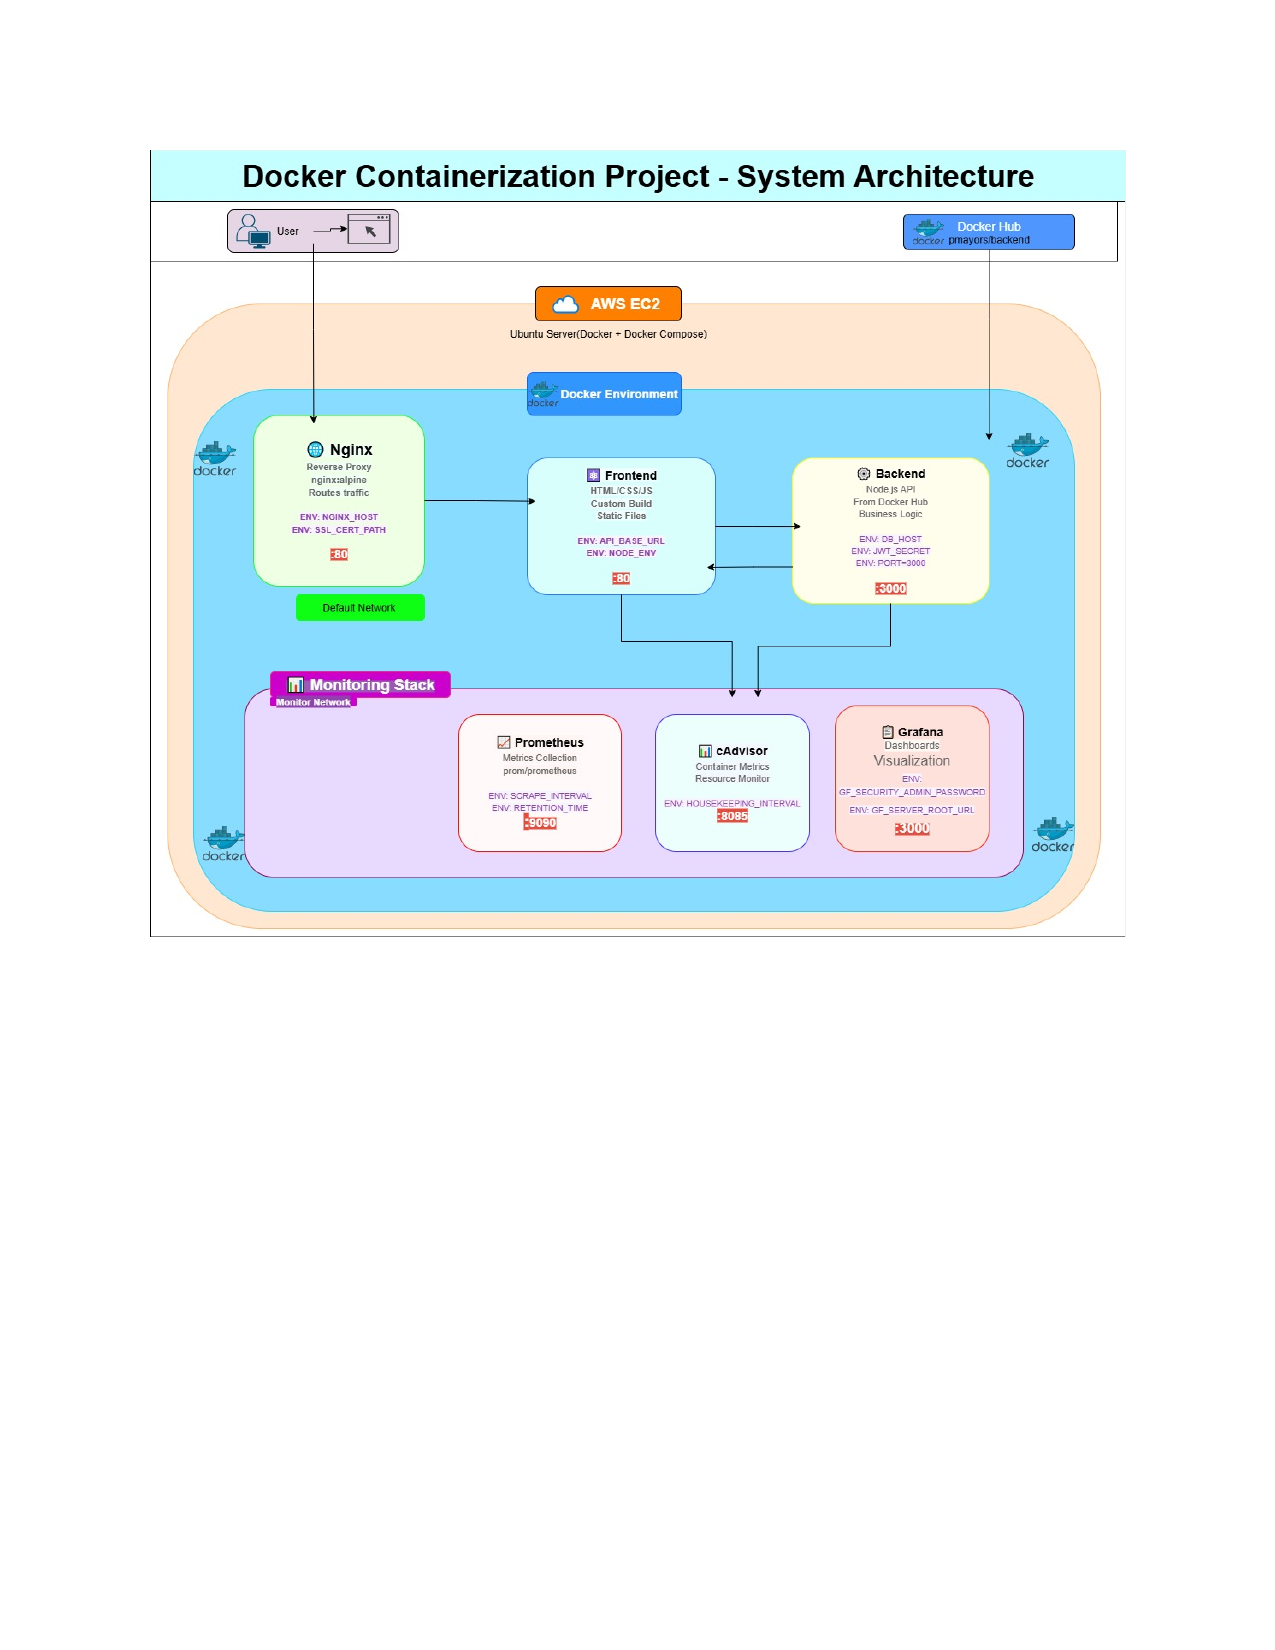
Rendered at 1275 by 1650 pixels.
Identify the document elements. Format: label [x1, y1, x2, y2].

picture [150, 150, 1125, 937]
